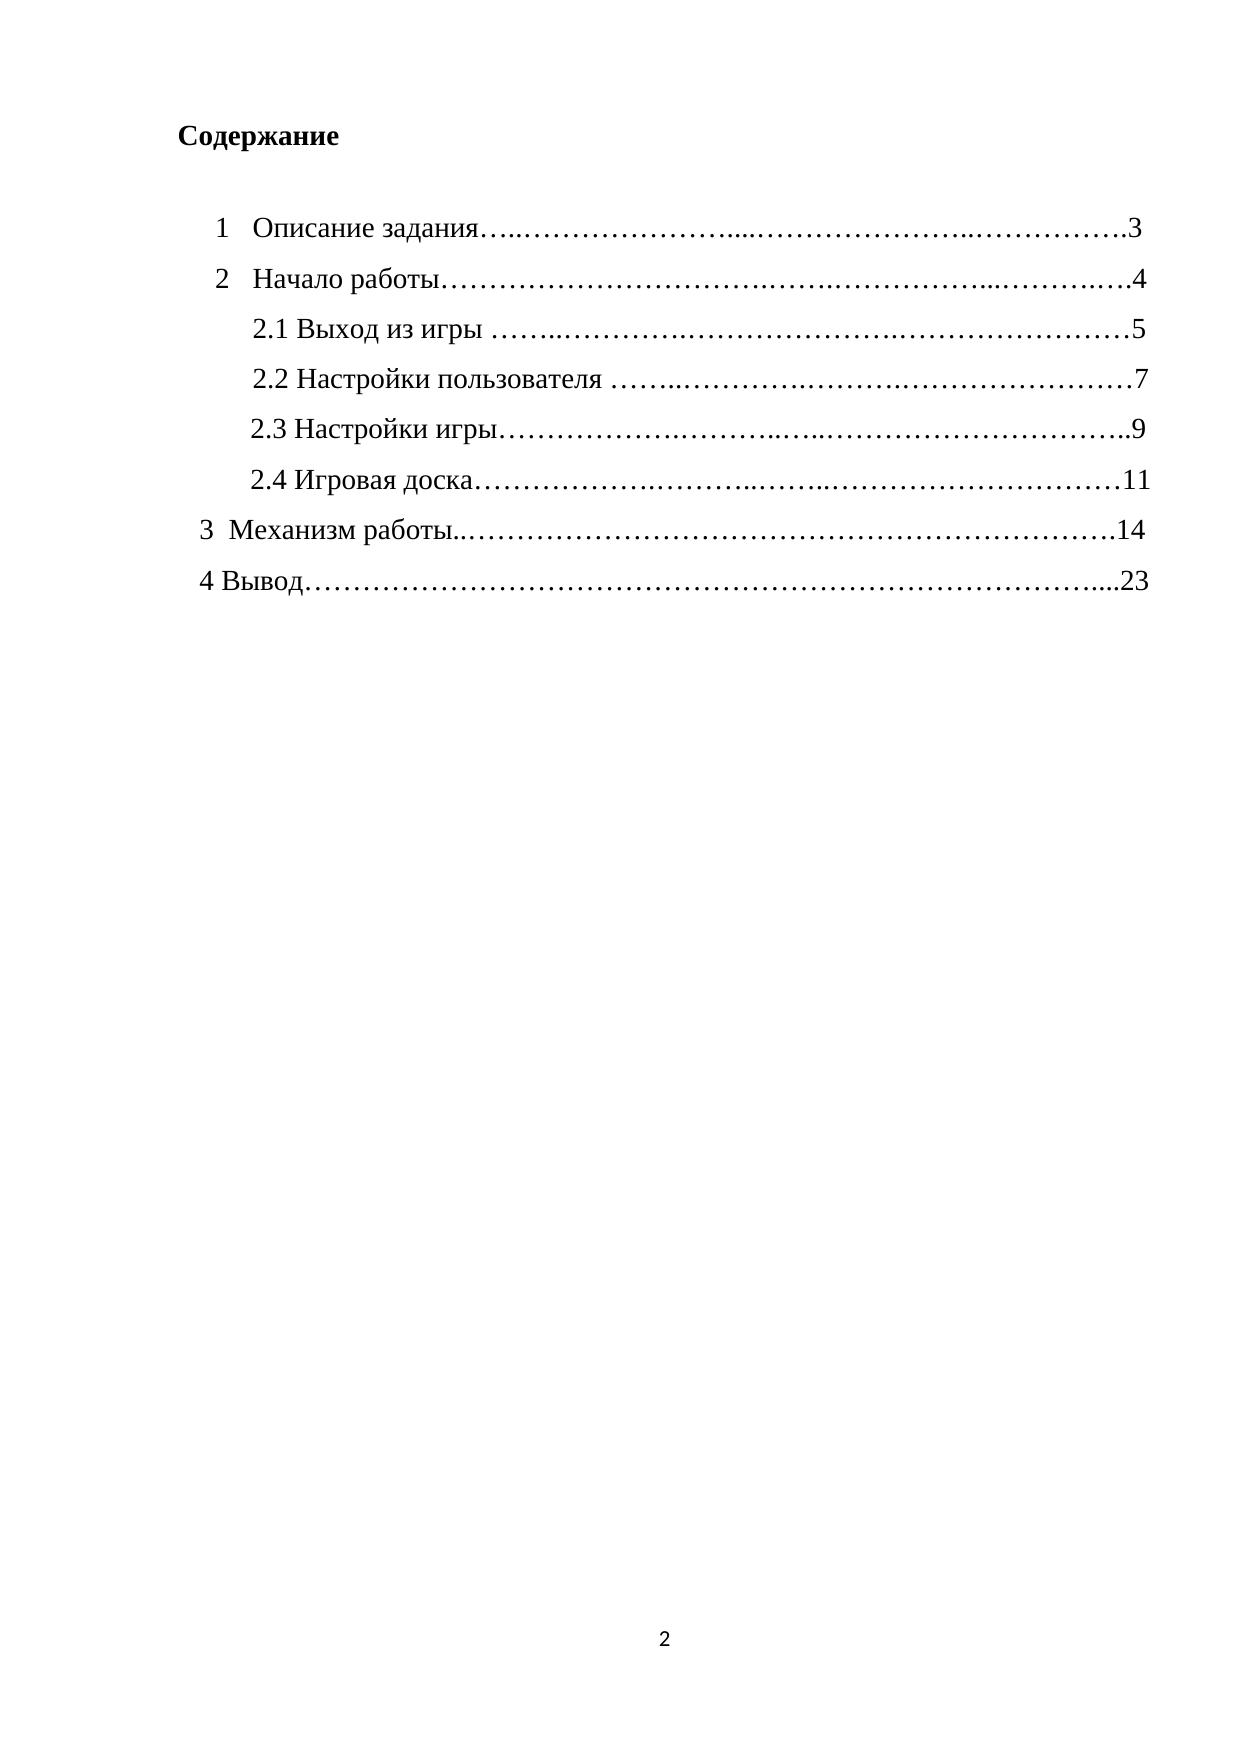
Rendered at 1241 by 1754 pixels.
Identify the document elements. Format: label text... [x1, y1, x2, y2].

list Начало работы…………………………….…….……………...……….….4 [215, 261, 1152, 294]
text Содержание [177, 118, 1152, 152]
text 2.3 Настройки игры……………….………..…..…………………………..9 [177, 412, 1152, 445]
text 2.4 Игровая доска……………….………..……..…………………………11 [177, 462, 1152, 496]
text 2.1 Выход из игры ……..………….………………….……………………5 [252, 311, 1152, 344]
text 3 Механизм работы..………………………………………………………….14 [177, 512, 1152, 546]
text 2.2 Настройки пользователя ……..………….……….……………………7 [252, 361, 1152, 395]
text 4 Вывод………………………………………………………………………....23 [177, 563, 1152, 596]
list Описание задания…..…………………....…………………..…………….3 [215, 210, 1181, 244]
